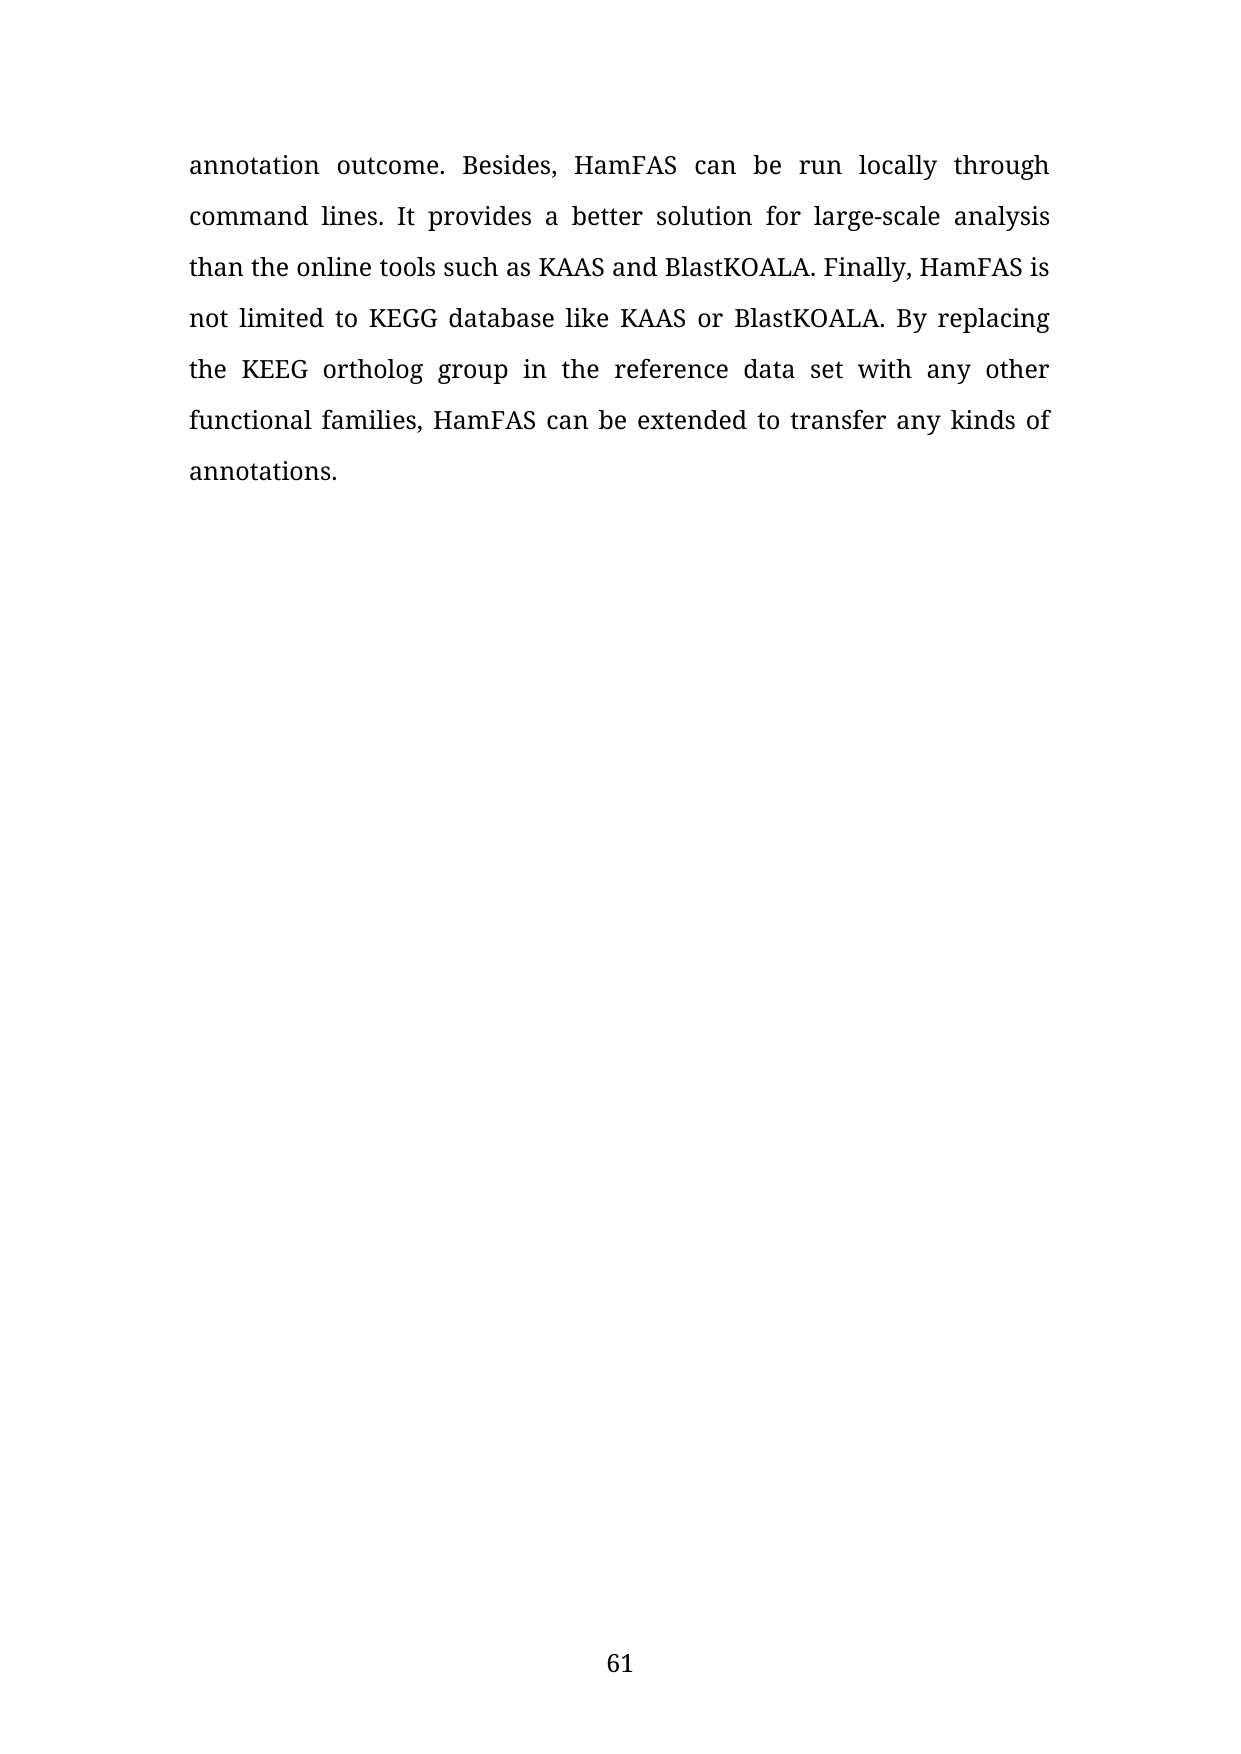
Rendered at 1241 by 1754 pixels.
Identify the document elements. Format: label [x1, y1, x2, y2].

text [189, 148, 1051, 488]
